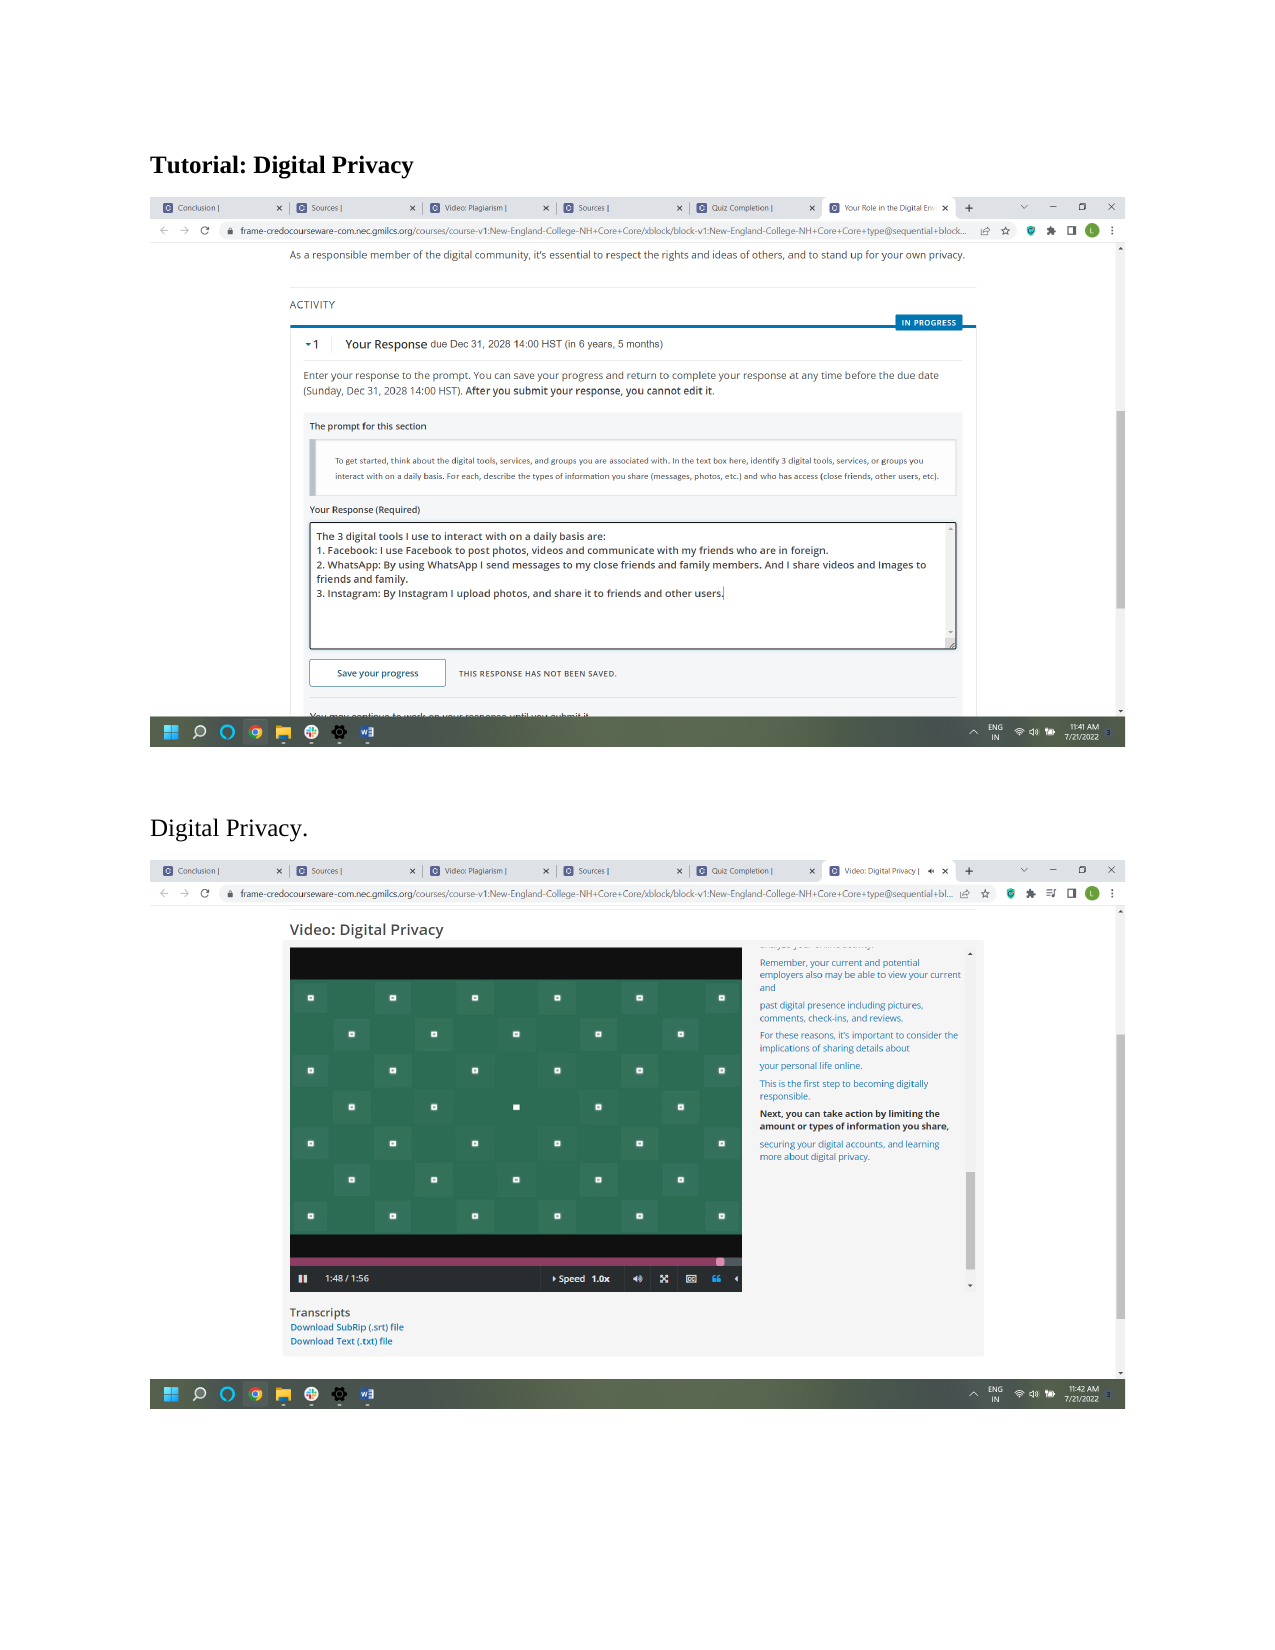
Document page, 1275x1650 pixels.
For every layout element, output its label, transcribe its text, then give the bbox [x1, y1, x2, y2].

text Tutorial: Digital Privacy [150, 150, 1125, 179]
picture [150, 197, 1125, 747]
picture [150, 860, 1125, 1409]
text Digital Privacy. [150, 813, 1125, 841]
